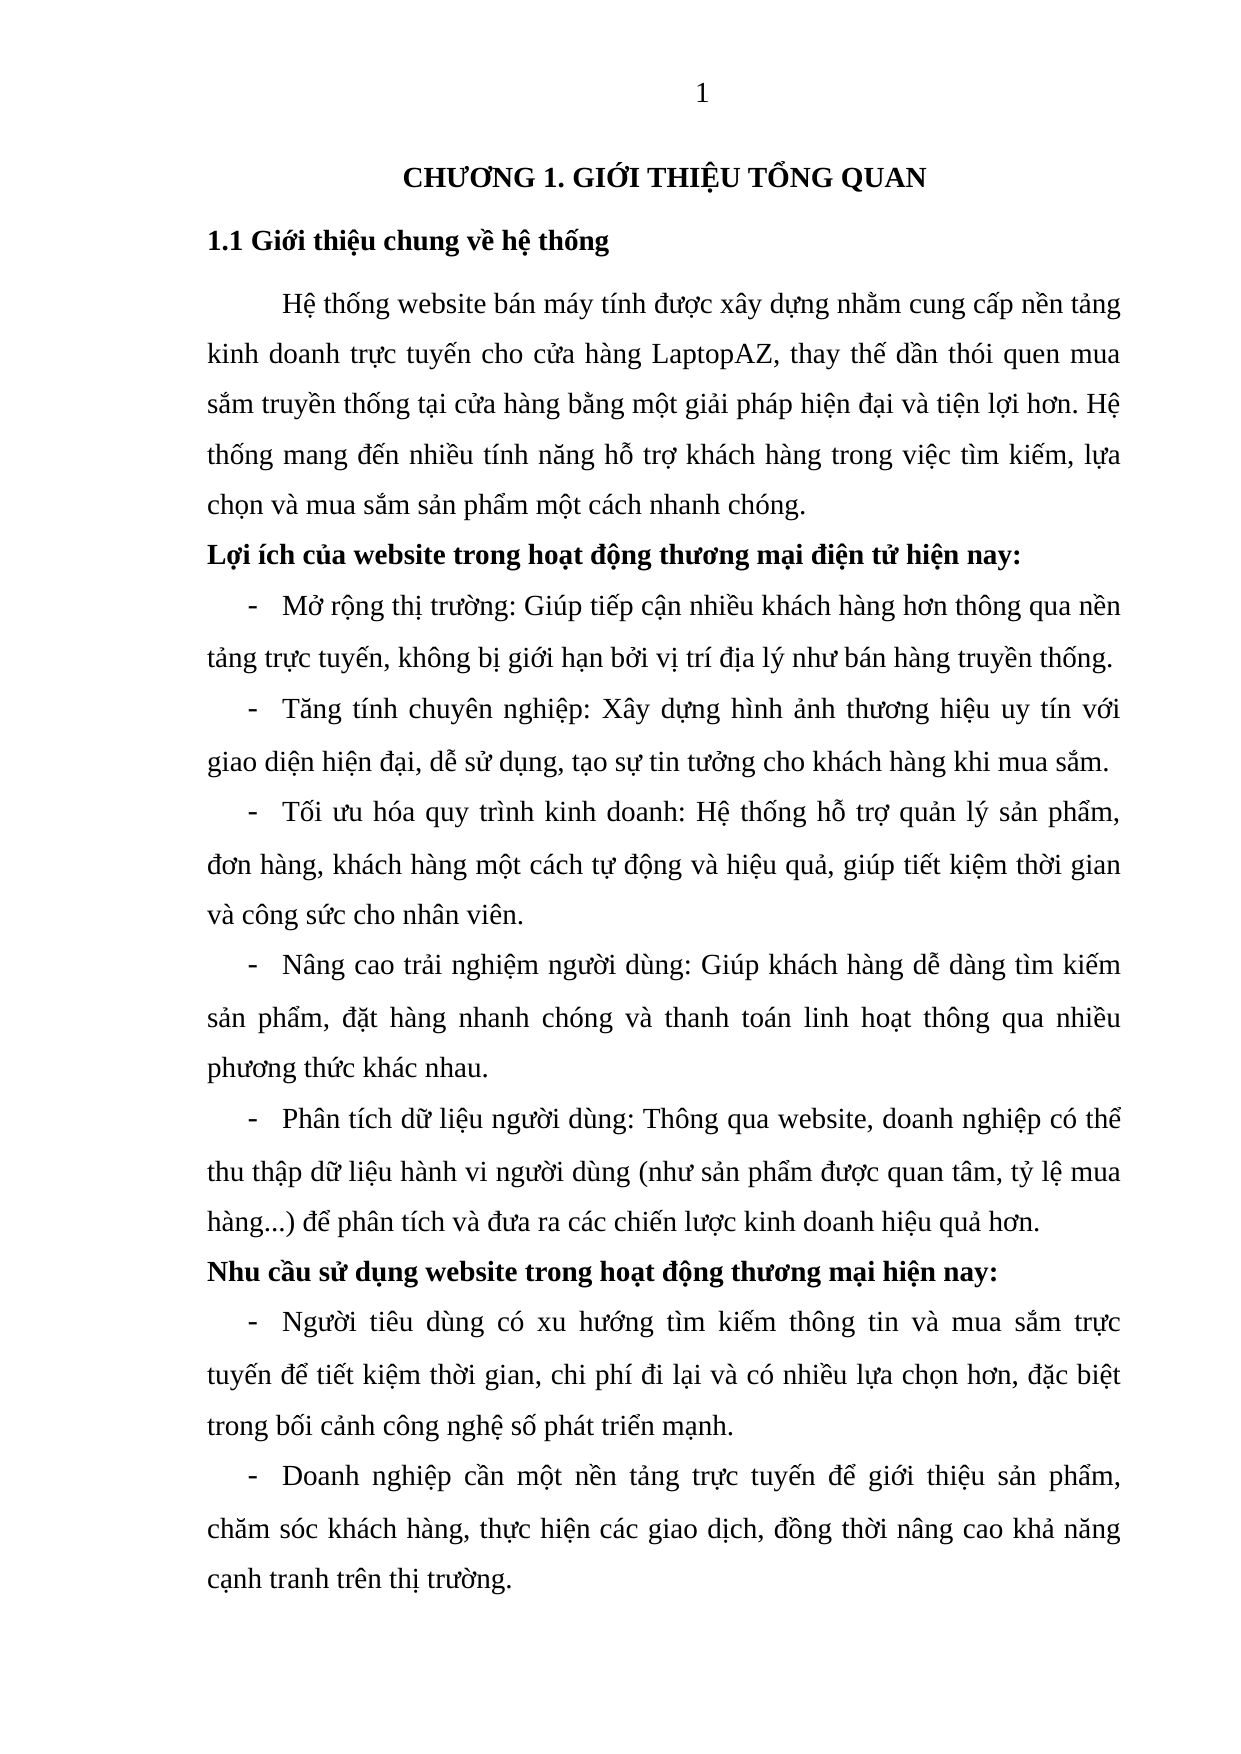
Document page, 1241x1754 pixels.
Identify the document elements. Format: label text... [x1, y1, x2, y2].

list Nâng cao trải nghiệm người dùng: Giúp khách hàng dễ dàng tìm kiếm sản phẩm, đặt hàng nhanh chóng và thanh toán linh hoạt thông qua nhiều phương thức khác nhau. [207, 947, 1122, 1084]
text Nhu cầu sử dụng website trong hoạt động thương mại hiện nay: [207, 1254, 1122, 1288]
subtitle Giới thiệu chung về hệ thống [207, 223, 1122, 257]
text Hệ thống website bán máy tính được xây dựng nhằm cung cấp nền tảng kinh doanh trực tuyến cho cửa hàng LaptopAZ, thay thế dần thói quen mua sắm truyền thống tại cửa hàng bằng một giải pháp hiện đại và tiện lợi hơn. Hệ thống mang đến nhiều tính năng hỗ trợ khách hàng trong việc tìm kiếm, lựa chọn và mua sắm sản phẩm một cách nhanh chóng. [207, 286, 1122, 521]
list Người tiêu dùng có xu hướng tìm kiếm thông tin và mua sắm trực tuyến để tiết kiệm thời gian, chi phí đi lại và có nhiều lựa chọn hơn, đặc biệt trong bối cảnh công nghệ số phát triển mạnh. [207, 1304, 1122, 1441]
list Mở rộng thị trường: Giúp tiếp cận nhiều khách hàng hơn thông qua nền tảng trực tuyến, không bị giới hạn bởi vị trí địa lý như bán hàng truyền thống. [207, 588, 1122, 674]
text Lợi ích của website trong hoạt động thương mại điện tử hiện nay: [207, 537, 1122, 571]
subtitle GIỚI THIỆU TỔNG QUAN [207, 160, 1122, 194]
list Phân tích dữ liệu người dùng: Thông qua website, doanh nghiệp có thể thu thập dữ liệu hành vi người dùng (như sản phẩm được quan tâm, tỷ lệ mua hàng...) để phân tích và đưa ra các chiến lược kinh doanh hiệu quả hơn. [207, 1101, 1122, 1237]
list Tăng tính chuyên nghiệp: Xây dựng hình ảnh thương hiệu uy tín với giao diện hiện đại, dễ sử dụng, tạo sự tin tưởng cho khách hàng khi mua sắm. [207, 691, 1122, 777]
list Tối ưu hóa quy trình kinh doanh: Hệ thống hỗ trợ quản lý sản phẩm, đơn hàng, khách hàng một cách tự động và hiệu quả, giúp tiết kiệm thời gian và công sức cho nhân viên. [207, 794, 1122, 931]
list Doanh nghiệp cần một nền tảng trực tuyến để giới thiệu sản phẩm, chăm sóc khách hàng, thực hiện các giao dịch, đồng thời nâng cao khả năng cạnh tranh trên thị trường. [207, 1458, 1122, 1595]
